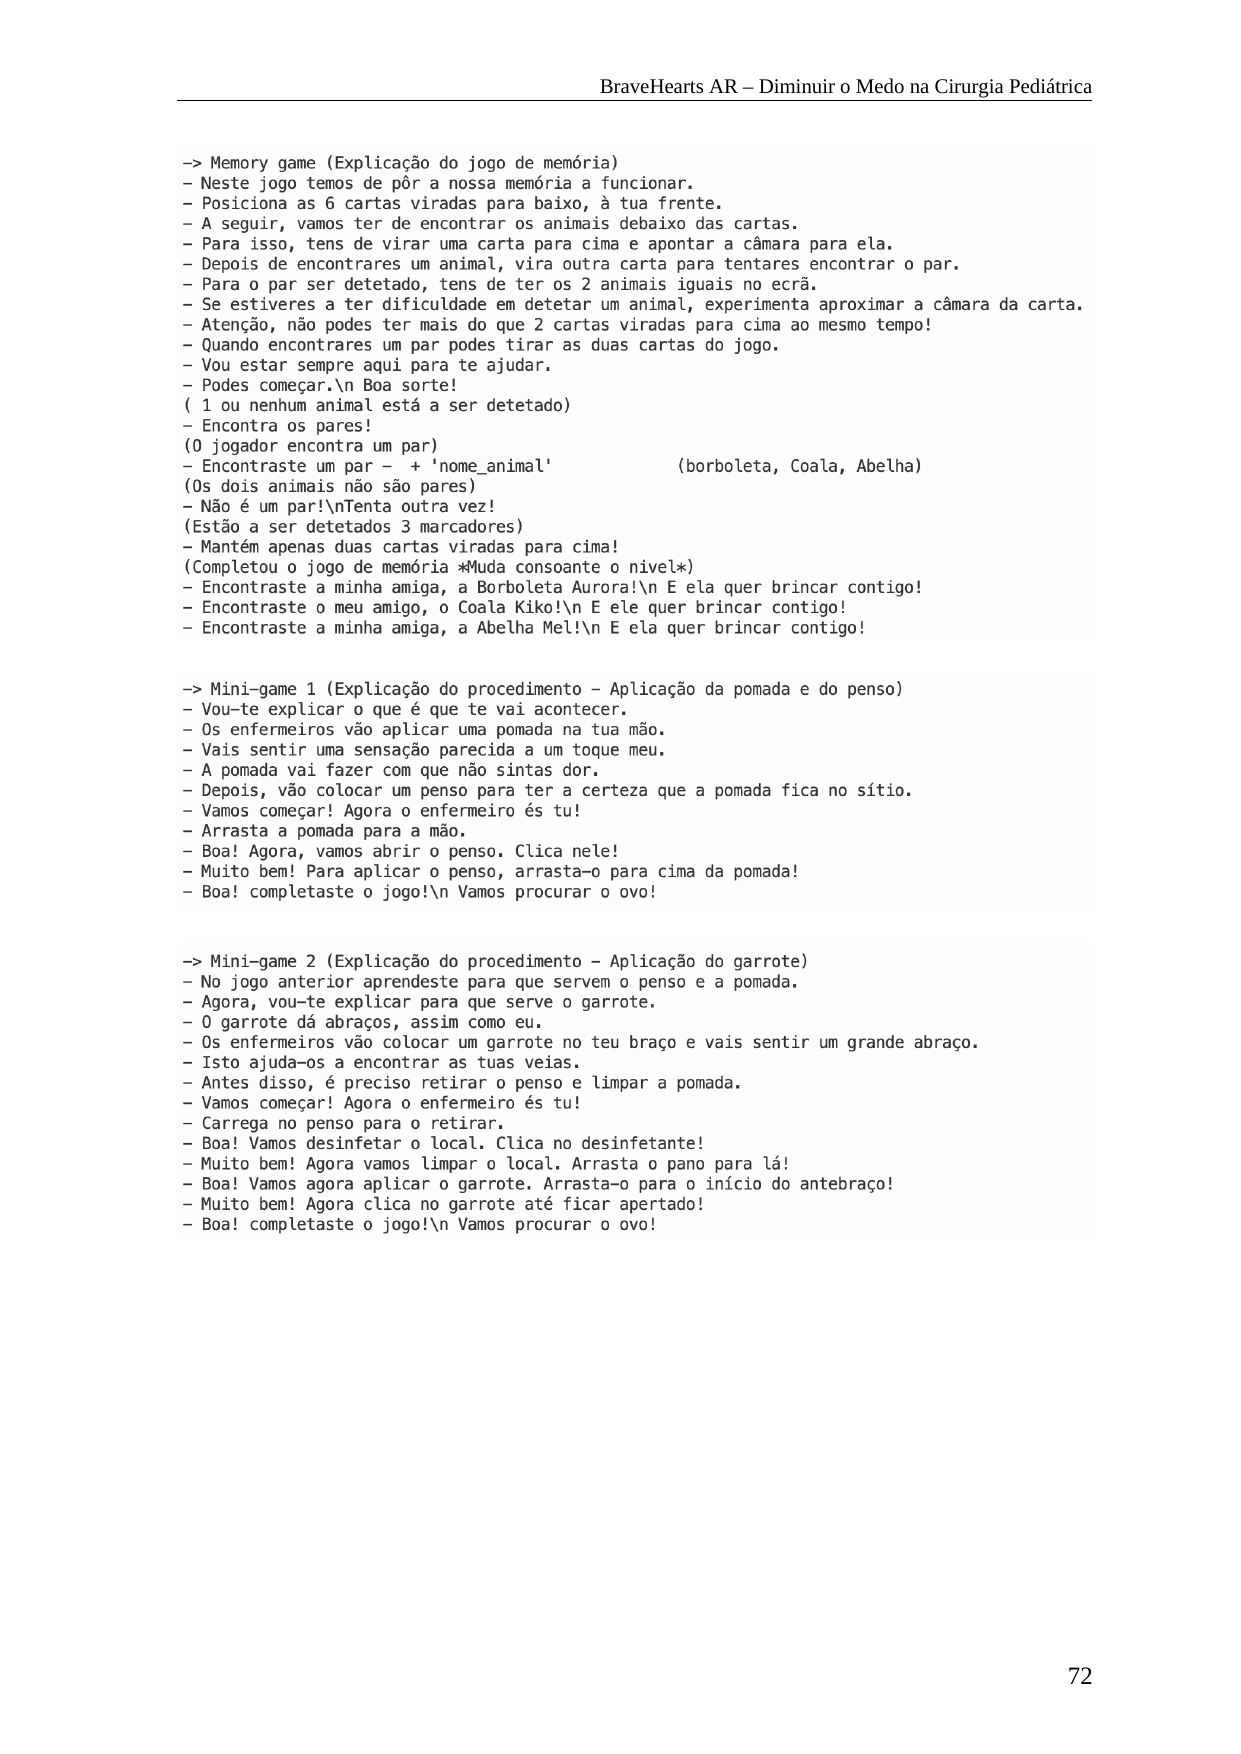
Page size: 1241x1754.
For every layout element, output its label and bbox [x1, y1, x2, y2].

picture [177, 943, 1093, 1238]
picture [177, 673, 1093, 909]
picture [177, 147, 1093, 639]
